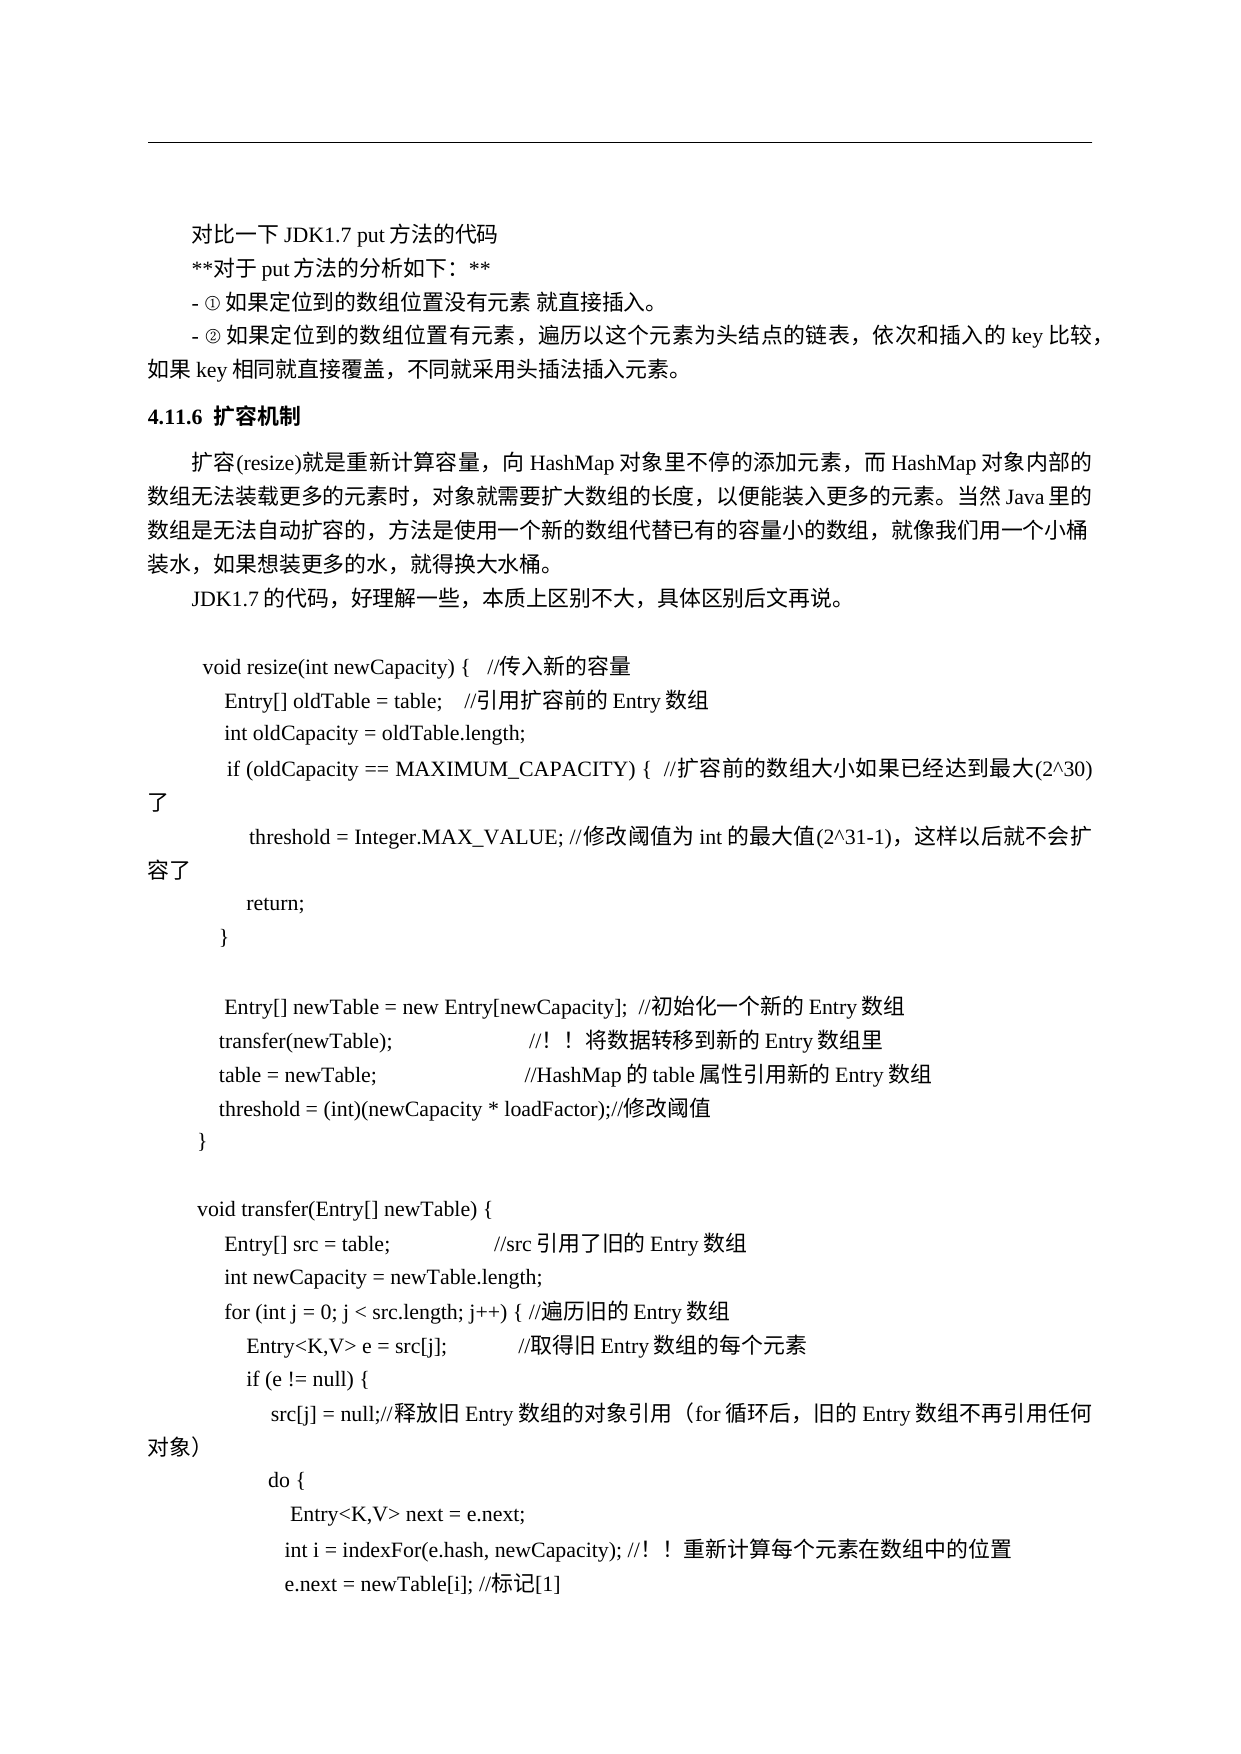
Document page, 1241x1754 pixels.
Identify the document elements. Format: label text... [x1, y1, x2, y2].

text int oldCapacity = oldTable.length; [148, 716, 1092, 750]
text **对于put方法的分析如下：** [148, 249, 1092, 283]
text transfer(newTable); //！！将数据转移到新的Entry数组里 [148, 1022, 1092, 1056]
text Entry[] newTable = new Entry[newCapacity]; //初始化一个新的Entry数组 [148, 988, 1092, 1022]
text 对比一下 JDK1.7 put方法的代码 [148, 216, 1092, 249]
text e.next = newTable[i]; //标记[1] [148, 1565, 1092, 1599]
text void transfer(Entry[] newTable) { [148, 1191, 1092, 1225]
text threshold = Integer.MAX_VALUE; //修改阈值为int的最大值(2^31-1)，这样以后就不会扩容了 [148, 818, 1092, 886]
text if (e != null) { [148, 1361, 1092, 1395]
text int i = indexFor(e.hash, newCapacity); //！！重新计算每个元素在数组中的位置 [148, 1531, 1092, 1565]
text if (oldCapacity == MAXIMUM_CAPACITY) { //扩容前的数组大小如果已经达到最大(2^30)了 [148, 750, 1092, 818]
text - ②如果定位到的数组位置有元素，遍历以这个元素为头结点的链表，依次和插入的key比较，如果key相同就直接覆盖，不同就采用头插法插入元素。 [148, 317, 1092, 385]
text threshold = (int)(newCapacity * loadFactor);//修改阈值 [148, 1089, 1092, 1123]
text } [148, 1123, 1092, 1157]
text table = newTable; //HashMap的table属性引用新的Entry数组 [148, 1056, 1092, 1089]
text src[j] = null;//释放旧Entry数组的对象引用（for循环后，旧的Entry数组不再引用任何对象） [148, 1395, 1092, 1463]
text void resize(int newCapacity) { //传入新的容量 [148, 648, 1092, 682]
text - ①如果定位到的数组位置没有元素 就直接插入。 [148, 283, 1092, 317]
text do { [148, 1463, 1092, 1497]
text Entry[] oldTable = table; //引用扩容前的Entry数组 [148, 682, 1092, 716]
text 扩容(resize)就是重新计算容量，向HashMap对象里不停的添加元素，而HashMap对象内部的数组无法装载更多的元素时，对象就需要扩大数组的长度，以便能装入更多的元素。当然Java里的数组是无法自动扩容的，方法是使用一个新的数组代替已有的容量小的数组，就像我们用一个小桶装水，如果想装更多的水，就得换大水桶。 [148, 444, 1092, 580]
text Entry[] src = table; //src引用了旧的Entry数组 [148, 1225, 1092, 1259]
text int newCapacity = newTable.length; [148, 1259, 1092, 1293]
text Entry<K,V> e = src[j]; //取得旧Entry数组的每个元素 [148, 1327, 1092, 1361]
text Entry<K,V> next = e.next; [148, 1497, 1092, 1531]
text return; [148, 886, 1092, 920]
text JDK1.7的代码，好理解一些，本质上区别不大，具体区别后文再说。 [148, 580, 1092, 614]
text } [148, 920, 1092, 954]
text for (int j = 0; j < src.length; j++) { //遍历旧的Entry数组 [148, 1293, 1092, 1327]
subtitle 扩容机制 [148, 398, 1092, 432]
